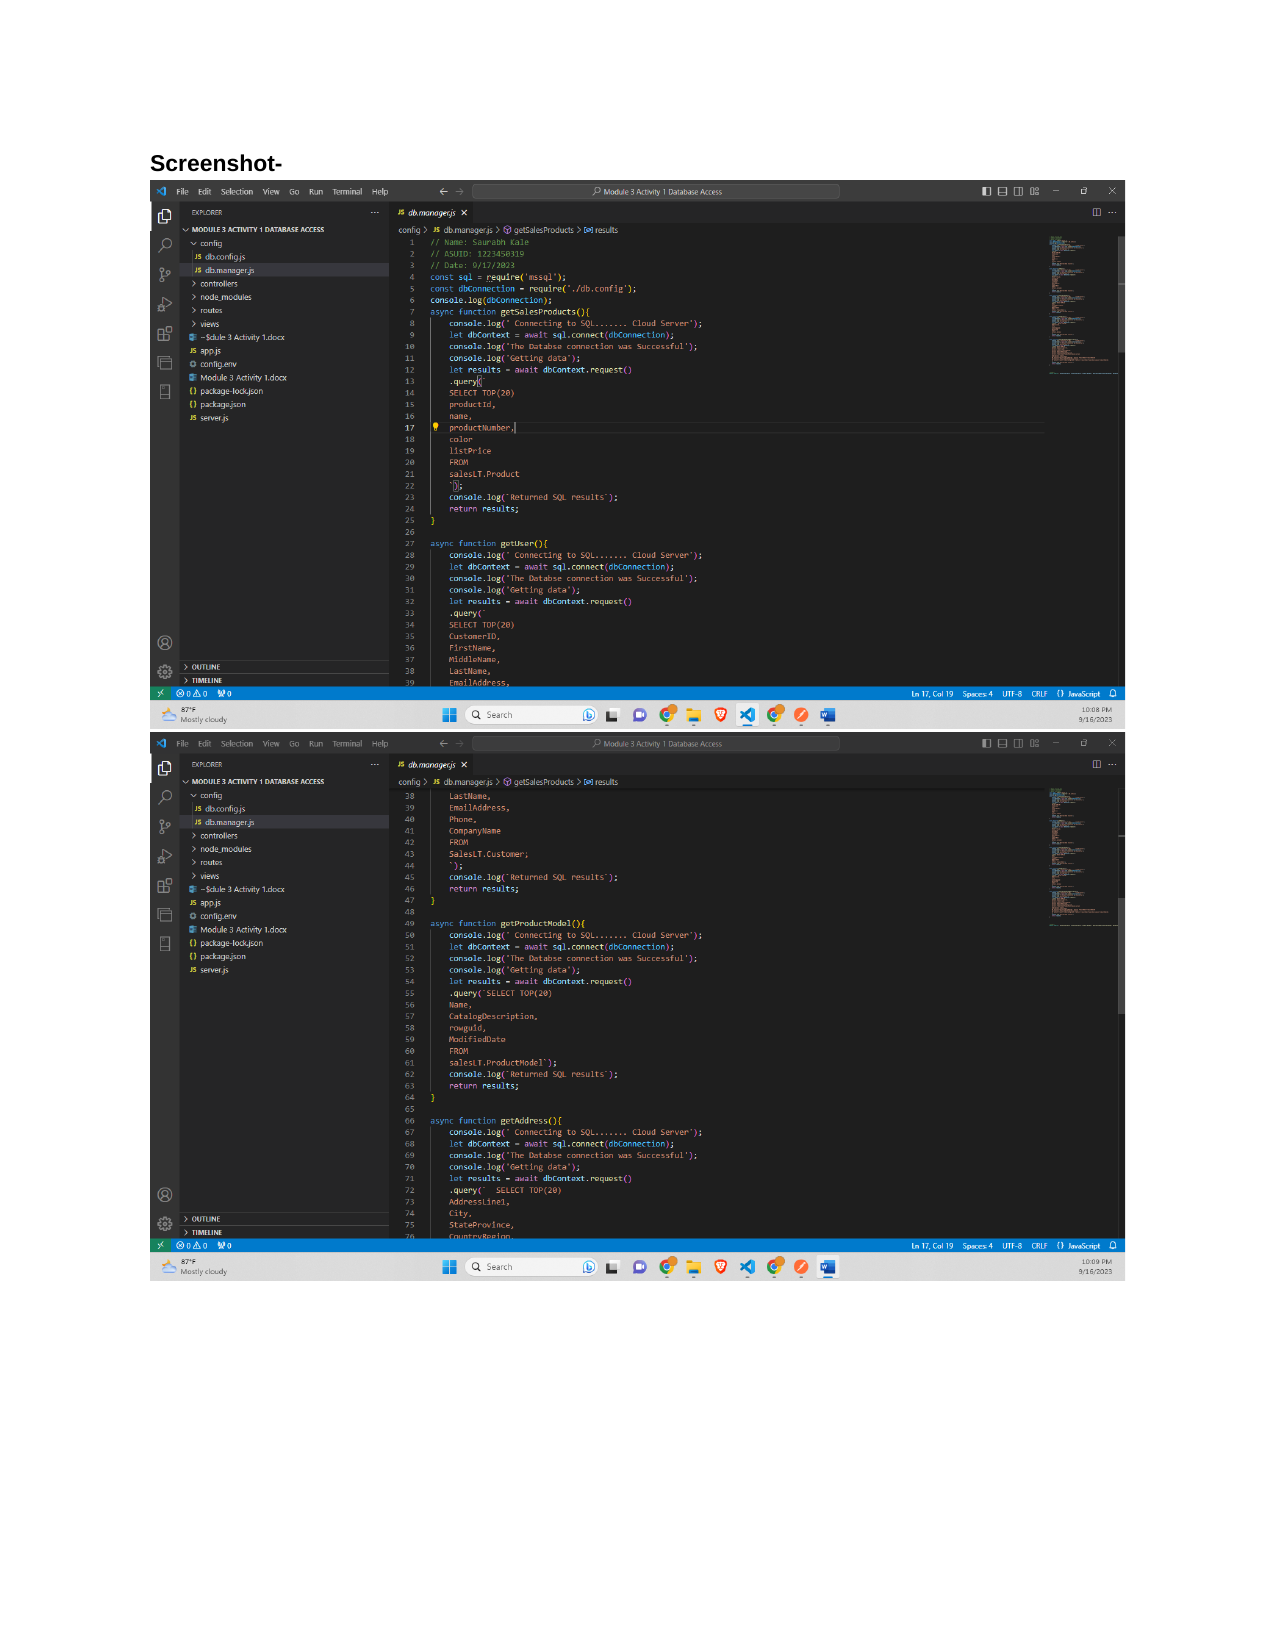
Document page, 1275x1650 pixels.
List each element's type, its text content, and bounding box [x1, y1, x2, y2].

picture [150, 732, 1125, 1281]
text Screenshot- [150, 150, 1125, 176]
picture [150, 180, 1125, 729]
